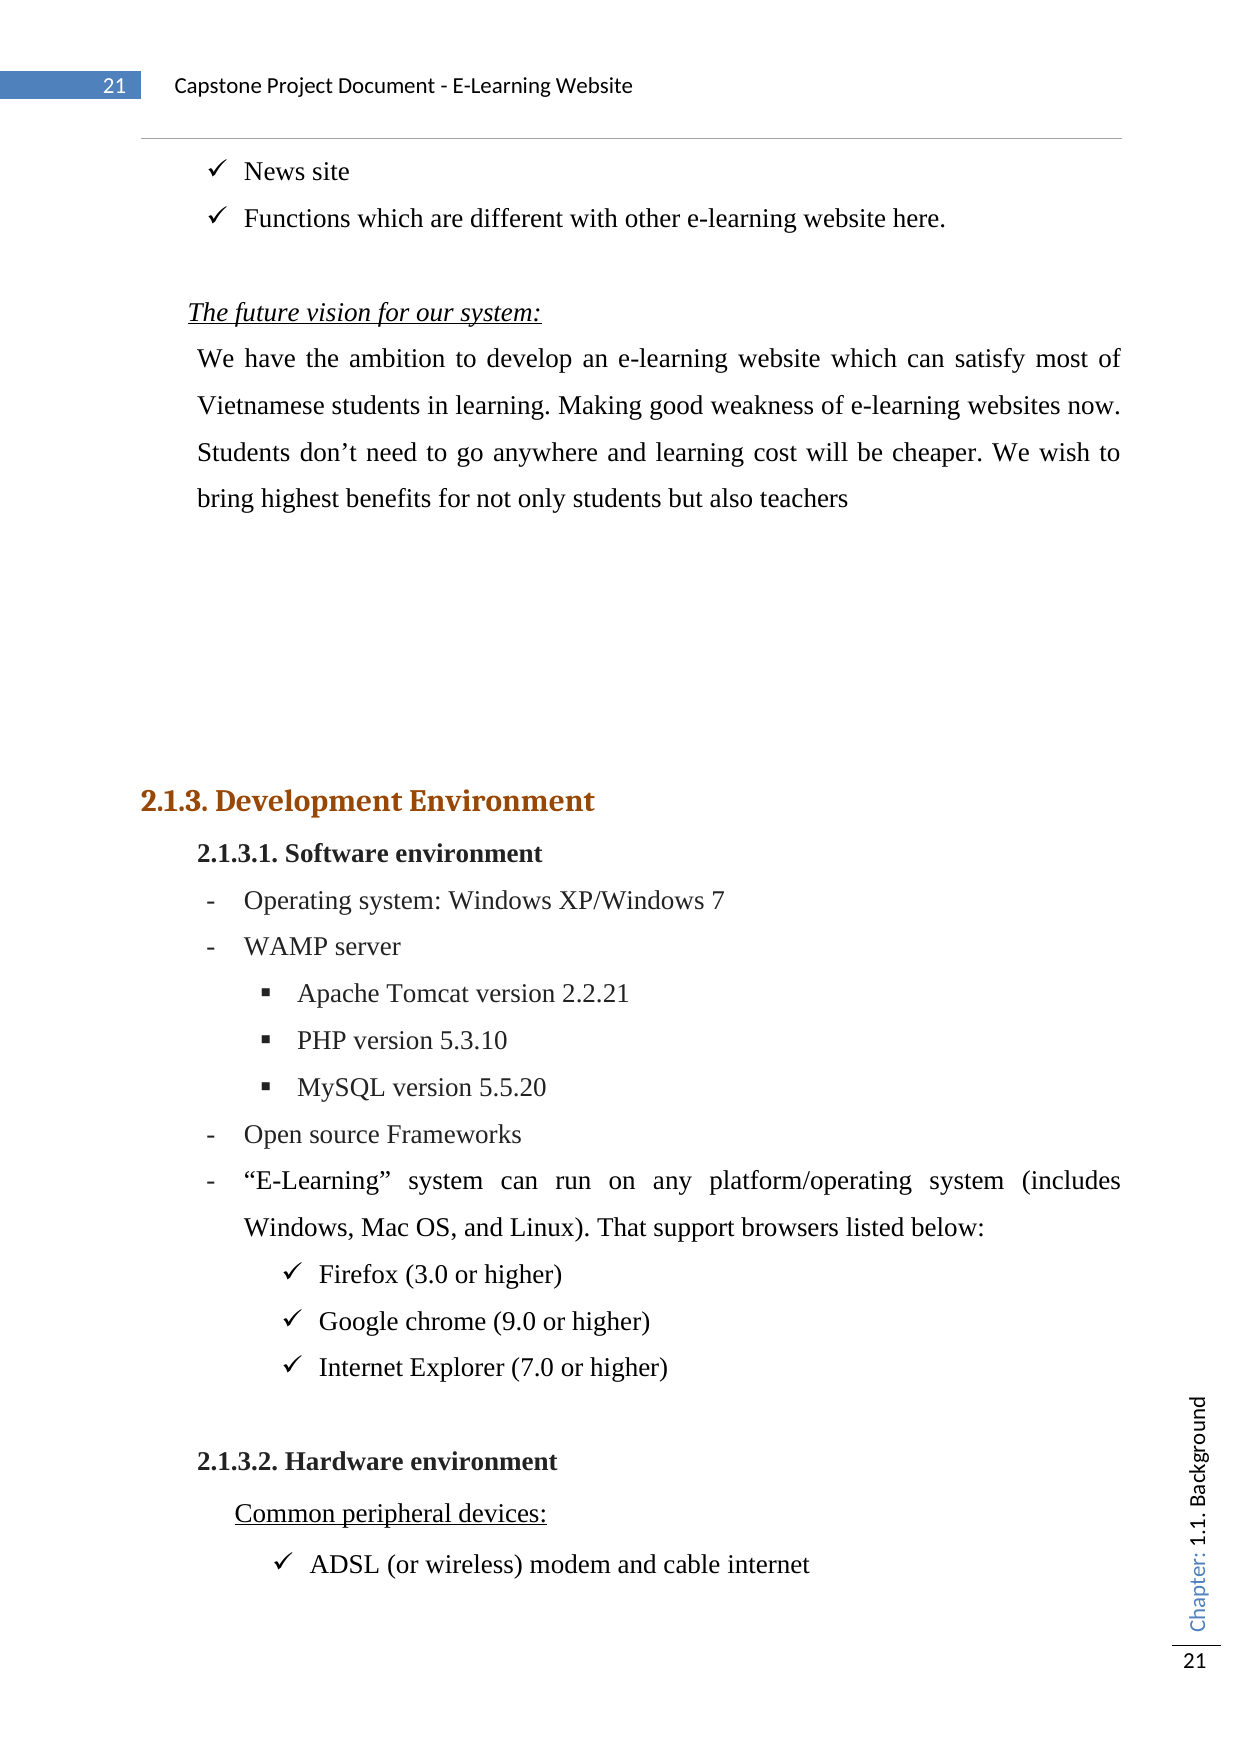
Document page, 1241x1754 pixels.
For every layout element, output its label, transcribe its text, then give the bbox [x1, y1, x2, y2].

list MySQL version 5.5.20 [259, 1071, 1122, 1102]
list Functions which are different with other e-learning website here. [206, 202, 1122, 233]
text The future vision for our system: [187, 296, 1122, 327]
text 2.1.3.2. Hardware environment [197, 1445, 1122, 1476]
text We have the ambition to develop an e-learning website which can satisfy most of Vietnamese students in learning. Making good weakness of e-learning websites now. Students don’t need to go anywhere and learning cost will be cheaper. We wish to bring highest benefits for not only students but also teachers [197, 342, 1122, 514]
list “E-Learning” system can run on any platform/operating system (includes Windows, Mac OS, and Linux). That support browsers listed below: [206, 1164, 1122, 1242]
list News site [206, 155, 1122, 187]
text Common peripheral devices: [234, 1497, 1122, 1528]
list Google chrome (9.0 or higher) [281, 1305, 1122, 1336]
list Open source Frameworks [206, 1118, 1122, 1149]
list Operating system: Windows XP/Windows 7 [206, 884, 1122, 915]
list ADSL (or wireless) modem and cable internet [272, 1548, 1122, 1580]
list Apache Tomcat version 2.2.21 [259, 977, 1122, 1008]
subtitle 2.1.3. Development Environment [141, 783, 1122, 819]
list WAMP server [206, 931, 1122, 962]
list Internet Explorer (7.0 or higher) [281, 1352, 1122, 1383]
list PHP version 5.3.10 [259, 1024, 1122, 1055]
list Firefox (3.0 or higher) [281, 1258, 1122, 1289]
text 2.1.3.1. Software environment [197, 837, 1122, 868]
